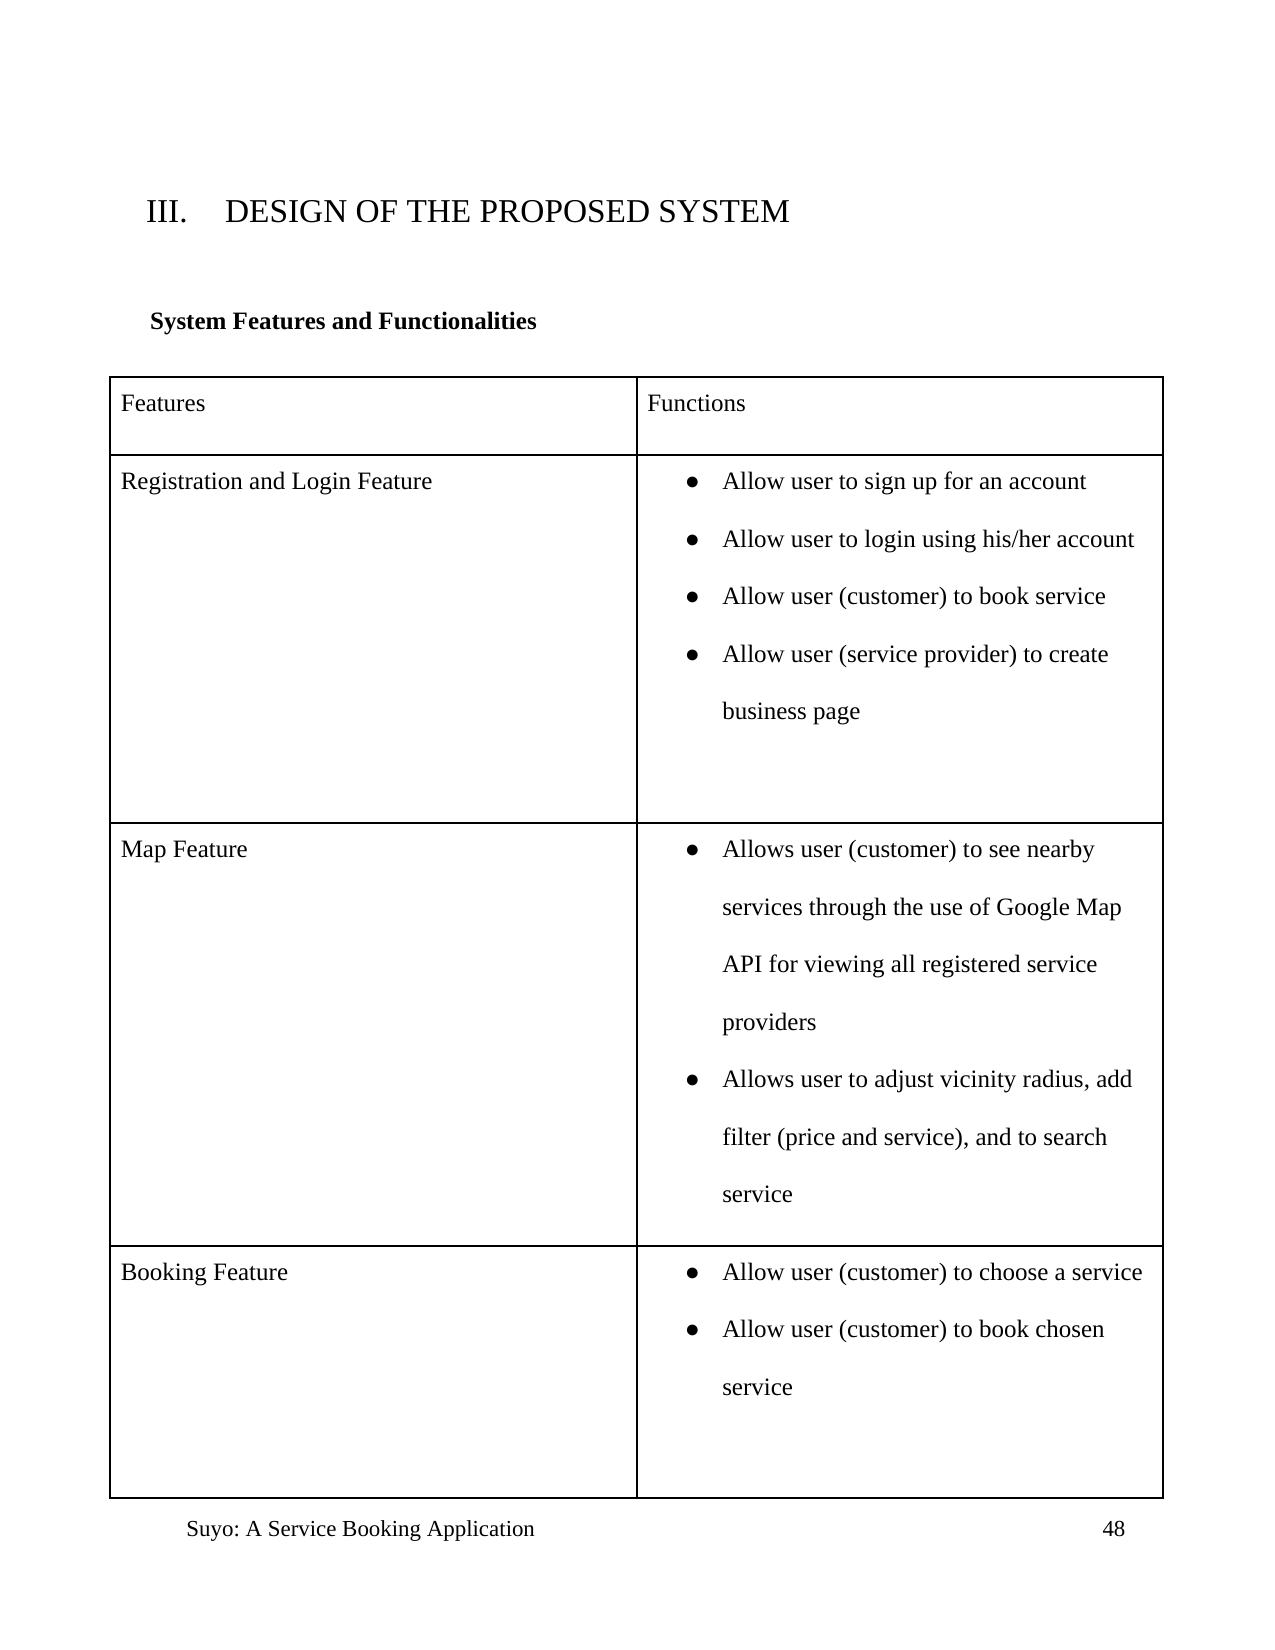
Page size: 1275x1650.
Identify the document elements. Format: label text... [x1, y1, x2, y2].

table_cell Map Feature [111, 824, 636, 1244]
subtitle System Features and Functionalities [150, 306, 1125, 334]
subtitle DESIGN OF THE PROPOSED SYSTEM [187, 192, 1125, 230]
table_cell Allows user (customer) to see nearby services through the use of Google Map API for viewing all registered service providers Allows user to adjust vicinity radius, add filter (price and service), and to search service [638, 824, 1162, 1244]
table_cell Allow user to sign up for an account Allow user to login using his/her account Allow user (customer) to book service Allow user (service provider) to create business page [638, 456, 1162, 822]
table_cell Booking Feature [111, 1247, 636, 1497]
table_cell Allow user (customer) to choose a service Allow user (customer) to book chosen service [638, 1247, 1162, 1497]
table_header Features [111, 378, 636, 454]
table_header Functions [638, 378, 1162, 454]
table_cell Registration and Login Feature [111, 456, 636, 822]
